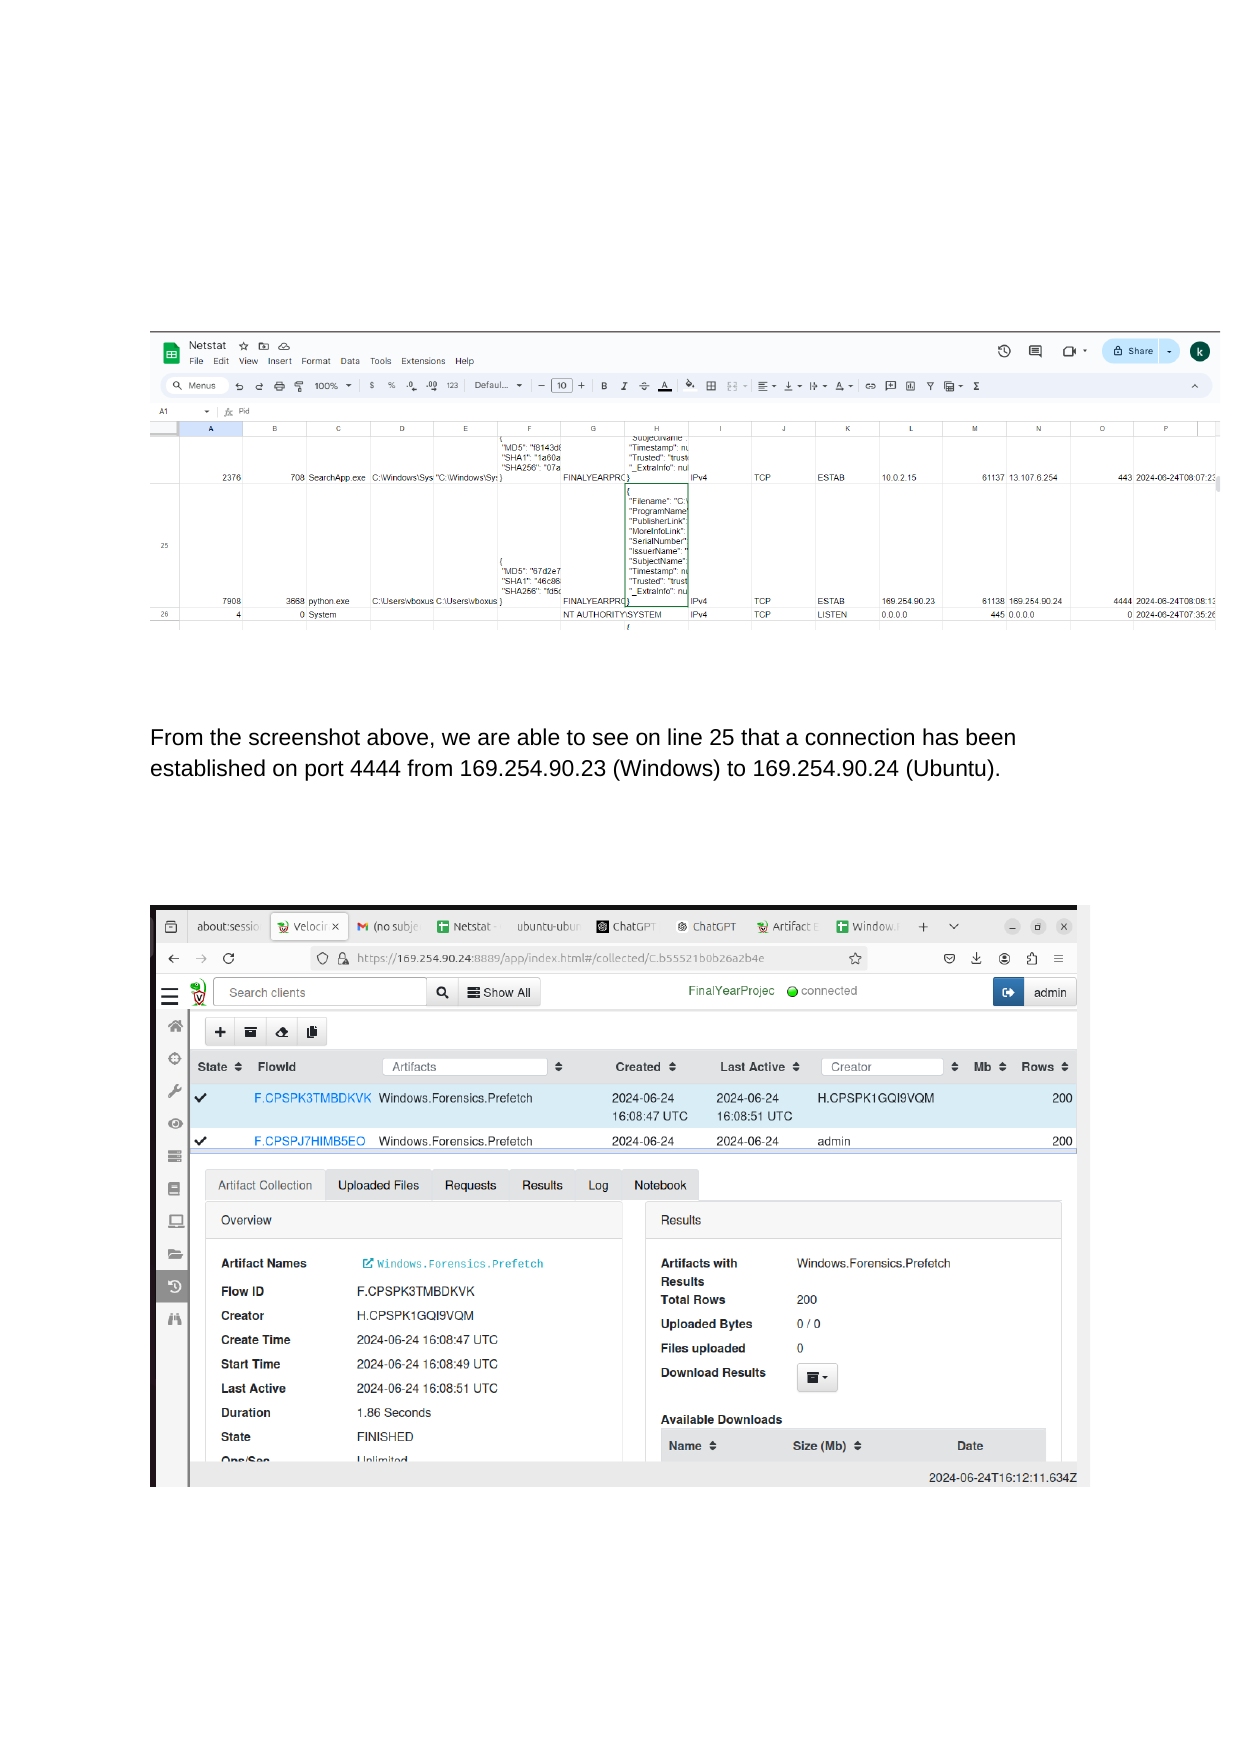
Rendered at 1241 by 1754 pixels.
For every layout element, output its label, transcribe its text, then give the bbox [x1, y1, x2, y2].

text From the screenshot above, we are able to see on line 25 that a connection has been established on port 4444 from 169.254.90.23 (Windows) to 169.254.90.24 (Ubuntu). [150, 724, 1090, 781]
picture [150, 331, 1221, 630]
picture [150, 905, 1091, 1487]
